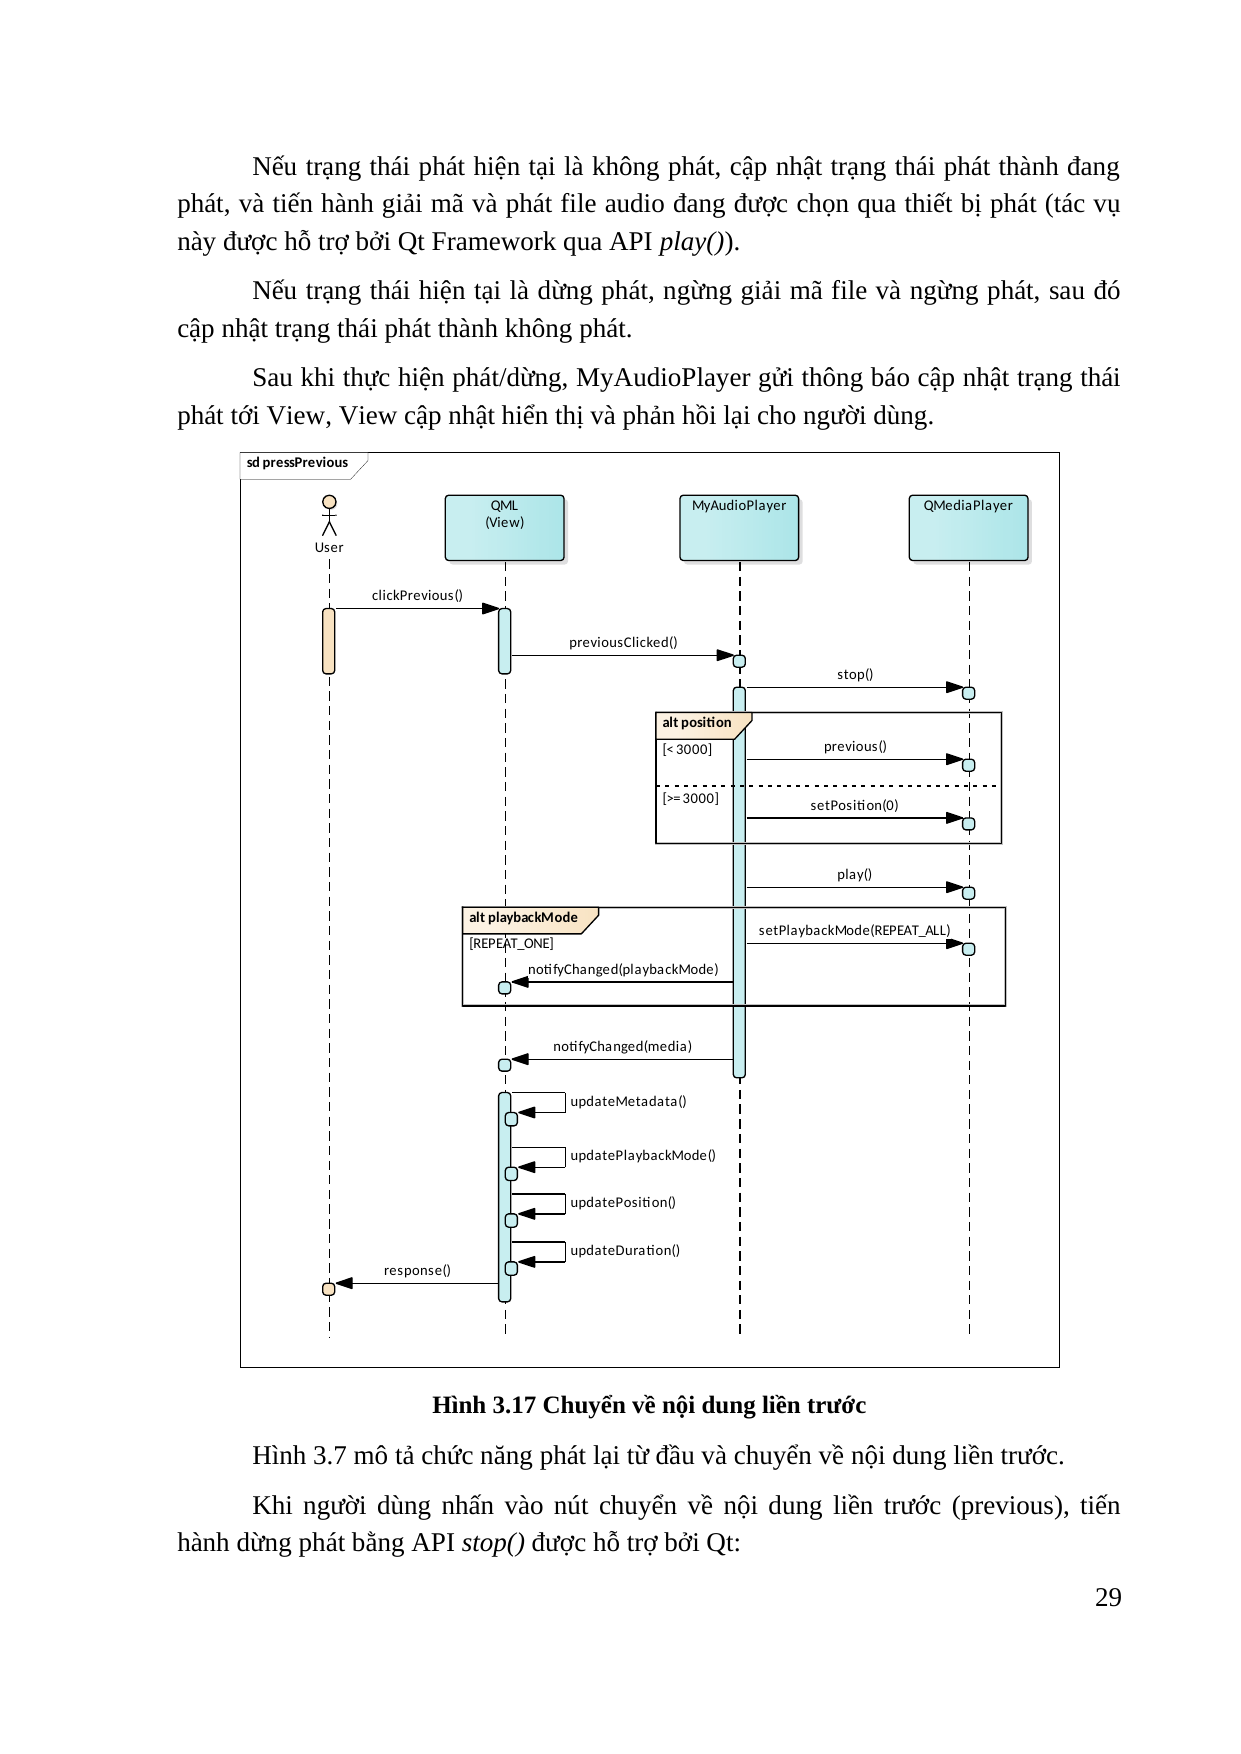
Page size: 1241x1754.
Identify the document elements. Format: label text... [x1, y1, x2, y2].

list Sau khi thực hiện phát/dừng, MyAudioPlayer gửi thông báo cập nhật trạng thái phát tới View, View cập nhật hiển thị và phản hồi lại cho người dùng. [177, 361, 1122, 430]
text Hình 3.7 mô tả chức năng phát lại từ đầu và chuyển về nội dung liền trước. [252, 1439, 1122, 1471]
text Nếu trạng thái phát hiện tại là không phát, cập nhật trạng thái phát thành đang phát, và tiến hành giải mã và phát file audio đang được chọn qua thiết bị phát (tác vụ này được hỗ trợ bởi Qt Framework qua API play()). [177, 150, 1122, 256]
text Nếu trạng thái hiện tại là dừng phát, ngừng giải mã file và ngừng phát, sau đó cập nhật trạng thái phát thành không phát. [177, 274, 1122, 343]
text Khi người dùng nhấn vào nút chuyển về nội dung liền trước (previous), tiến hành dừng phát bằng API stop() được hỗ trợ bởi Qt: [177, 1489, 1122, 1558]
